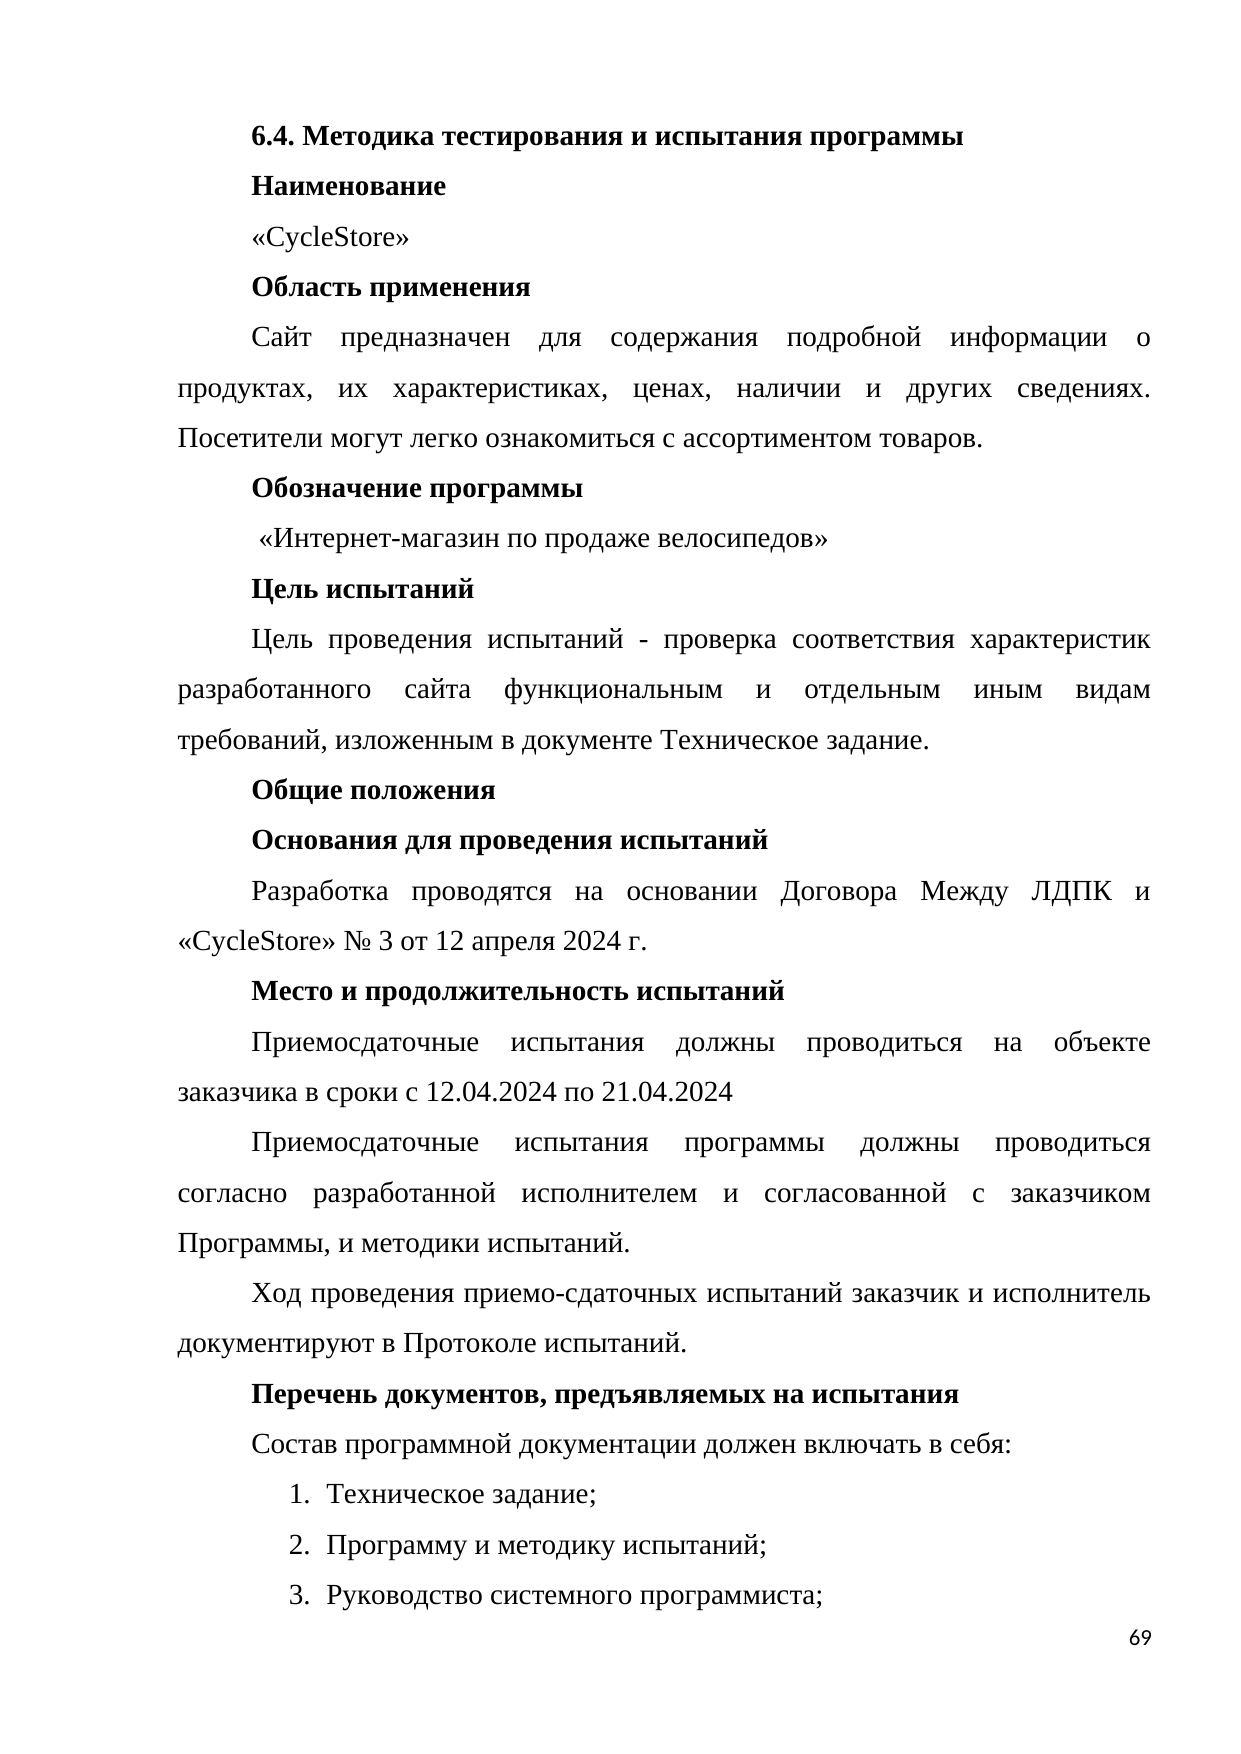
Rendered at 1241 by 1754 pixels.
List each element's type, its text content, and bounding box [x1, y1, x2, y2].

list Программу и методику испытаний; [288, 1527, 1152, 1560]
text «Интернет-магазин по продаже велосипедов» [177, 521, 1152, 554]
text Цель проведения испытаний - проверка соответствия характеристик разработанного сайта функциональным и отдельным иным видам требований, изложенным в документе Техническое задание. [177, 621, 1152, 755]
text Перечень документов, предъявляемых на испытания [177, 1376, 1152, 1409]
text «CycleStore» [177, 219, 1152, 252]
text Приемосдаточные испытания программы должны проводиться согласно разработанной исполнителем и согласованной с заказчиком Программы, и методики испытаний. [177, 1124, 1152, 1258]
text Обозначение программы [177, 470, 1152, 504]
list Руководство системного программиста; [288, 1577, 1152, 1611]
text Ход проведения приемо-сдаточных испытаний заказчик и исполнитель документируют в Протоколе испытаний. [177, 1275, 1152, 1359]
list Техническое задание; [288, 1477, 1152, 1510]
text Основания для проведения испытаний [177, 822, 1152, 856]
text Приемосдаточные испытания должны проводиться на объекте заказчика в сроки с 12.04.2024 по 21.04.2024 [177, 1024, 1152, 1108]
text Цель испытаний [177, 571, 1152, 604]
text Наименование [177, 168, 1152, 202]
text Сайт предназначен для содержания подробной информации о продуктах, их характеристиках, ценах, наличии и других сведениях. Посетители могут легко ознакомиться с ассортиментом товаров. [177, 319, 1152, 453]
text Общие положения [177, 772, 1152, 806]
text Область применения [177, 269, 1152, 303]
text Состав программной документации должен включать в себя: [177, 1426, 1152, 1460]
subtitle 6.4. Методика тестирования и испытания программы [177, 118, 1152, 152]
text Место и продолжительность испытаний [177, 973, 1152, 1007]
text Разработка проводятся на основании Договора Между ЛДПК и «CycleStore» № 3 от 12 апреля 2024 г. [177, 873, 1152, 957]
